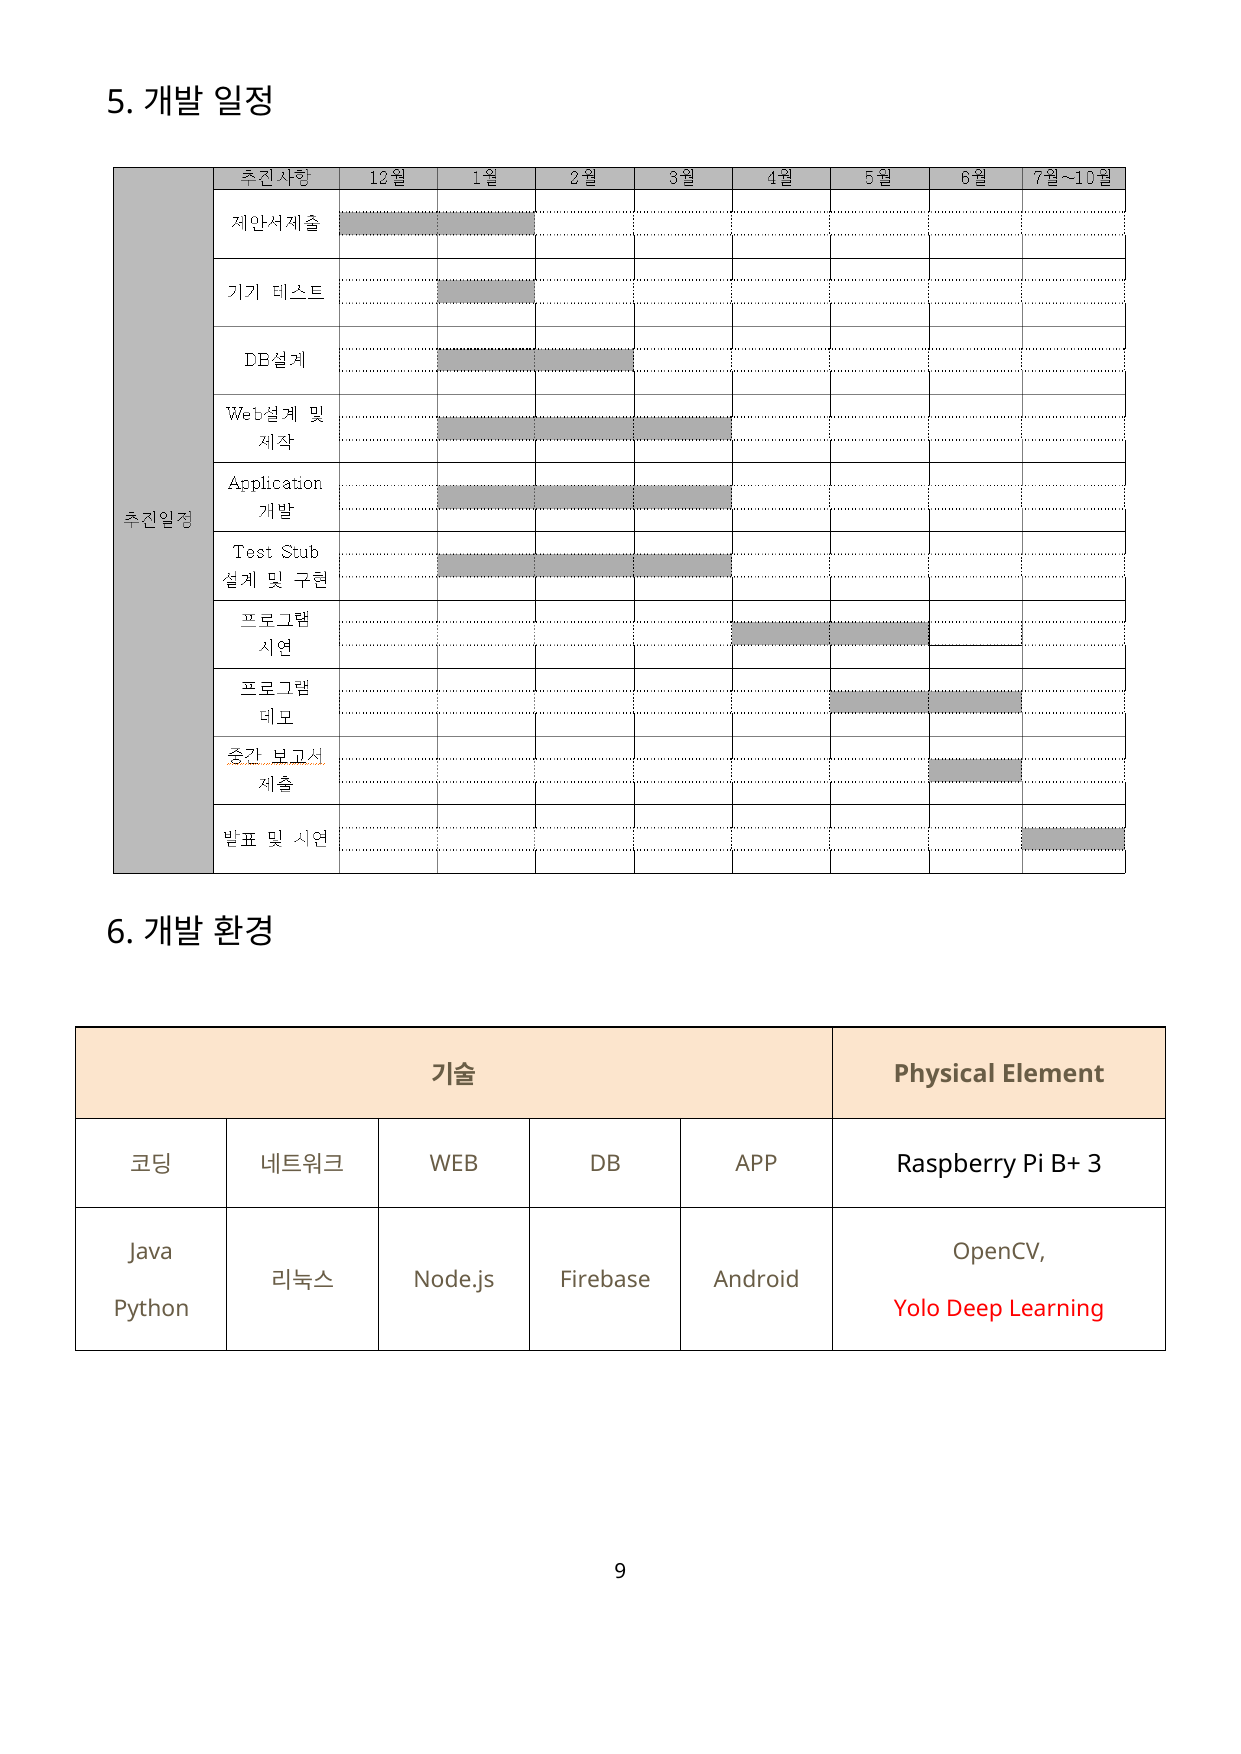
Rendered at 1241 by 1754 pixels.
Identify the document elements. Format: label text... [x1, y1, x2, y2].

text 5. 개발 일정 [75, 75, 1165, 123]
table_cell Node.js [379, 1208, 529, 1350]
table_header Physical Element [833, 1028, 1165, 1118]
table_cell WEB [379, 1119, 529, 1207]
table_cell 네트워크 [227, 1119, 378, 1207]
picture [106, 162, 1133, 883]
table_cell 리눅스 [227, 1208, 378, 1350]
table_cell OpenCV, Yolo Deep Learning [833, 1208, 1165, 1350]
table_cell Java Python [76, 1208, 226, 1350]
table_cell Android [681, 1208, 832, 1350]
table_cell APP [681, 1119, 832, 1207]
table_cell Firebase [530, 1208, 680, 1350]
text 6. 개발 환경 [75, 905, 1165, 953]
table_header 기술 [76, 1028, 832, 1118]
table_cell Raspberry Pi B+ 3 [833, 1119, 1165, 1207]
table_cell DB [530, 1119, 680, 1207]
table_cell 코딩 [76, 1119, 226, 1207]
